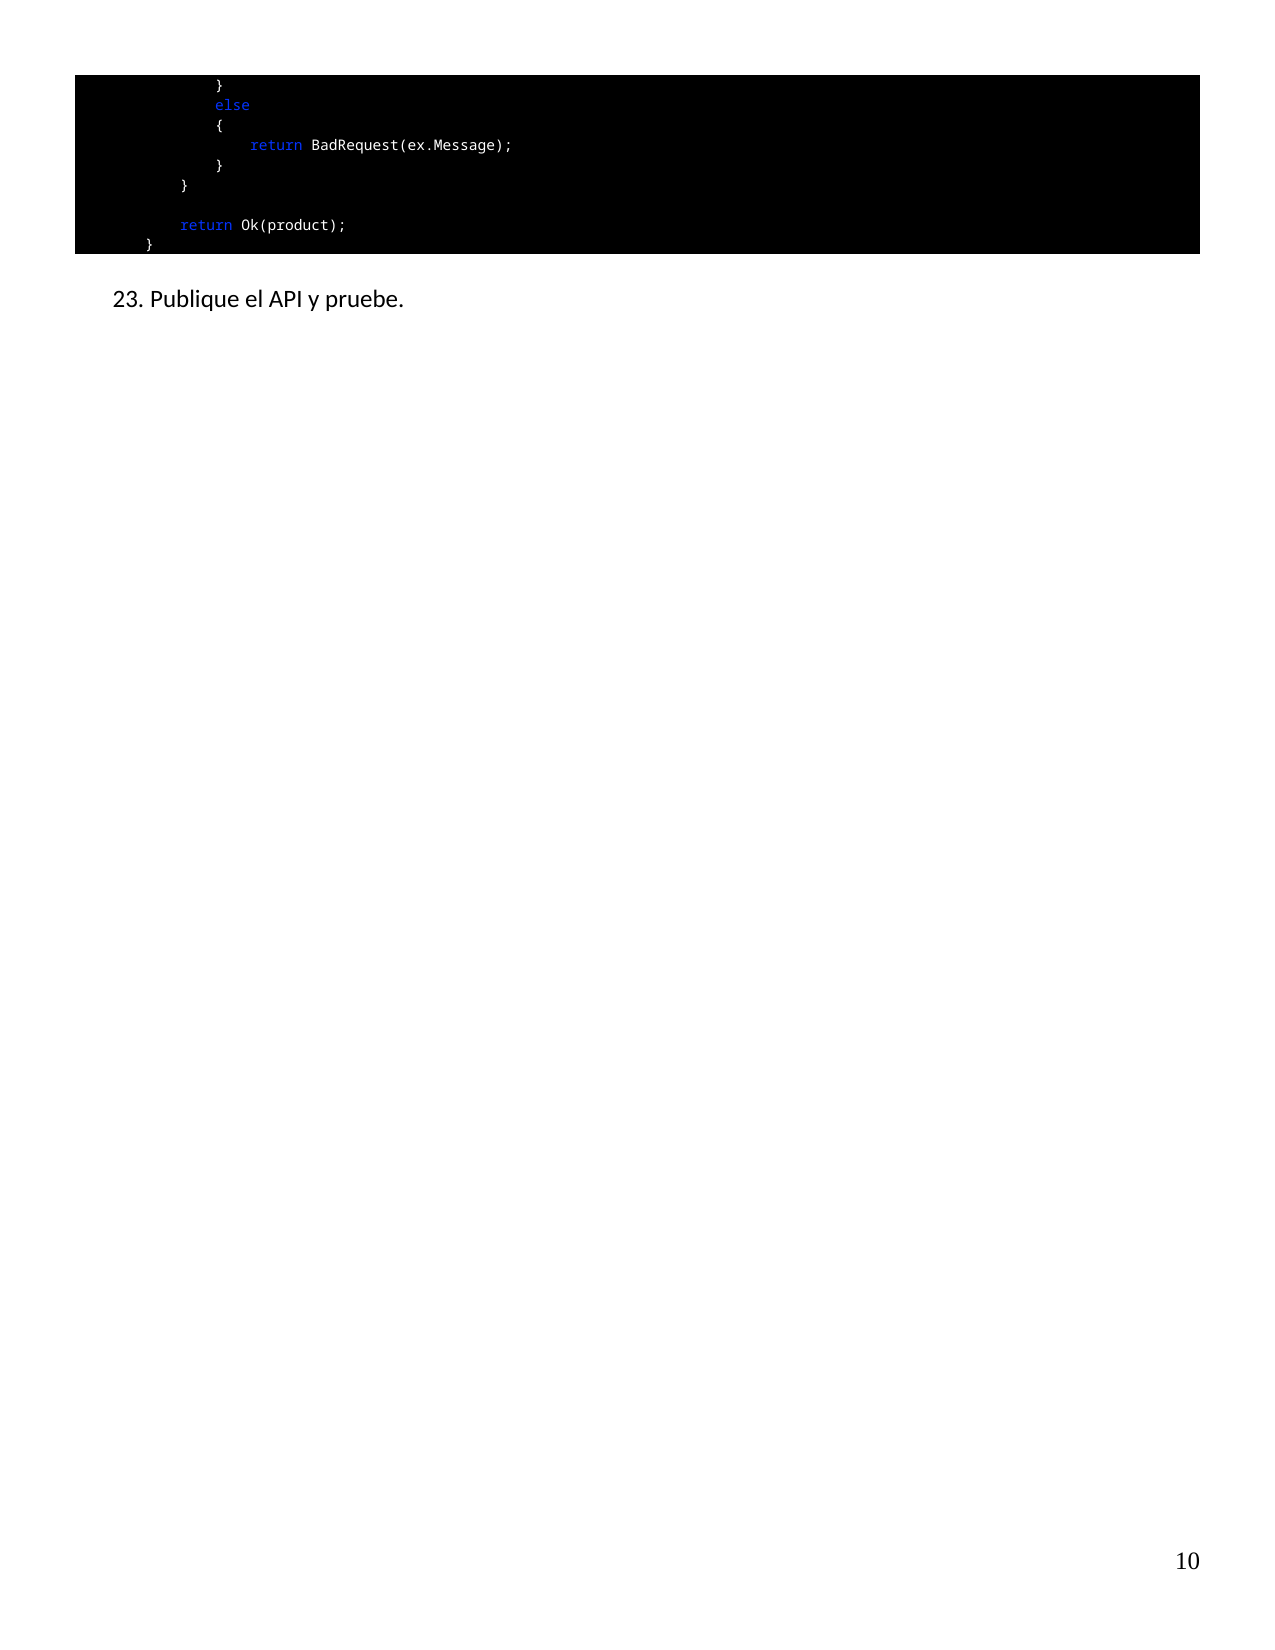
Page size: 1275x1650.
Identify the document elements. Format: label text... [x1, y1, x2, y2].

text } [75, 75, 1200, 95]
text { [75, 115, 1200, 135]
text } [75, 234, 1200, 254]
text return BadRequest(ex.Message); [75, 135, 1200, 154]
text } [75, 174, 1200, 194]
text return Ok(product); [75, 214, 1200, 234]
text } [75, 154, 1200, 174]
list Publique el API y pruebe. [112, 283, 1200, 313]
text else [75, 95, 1200, 115]
